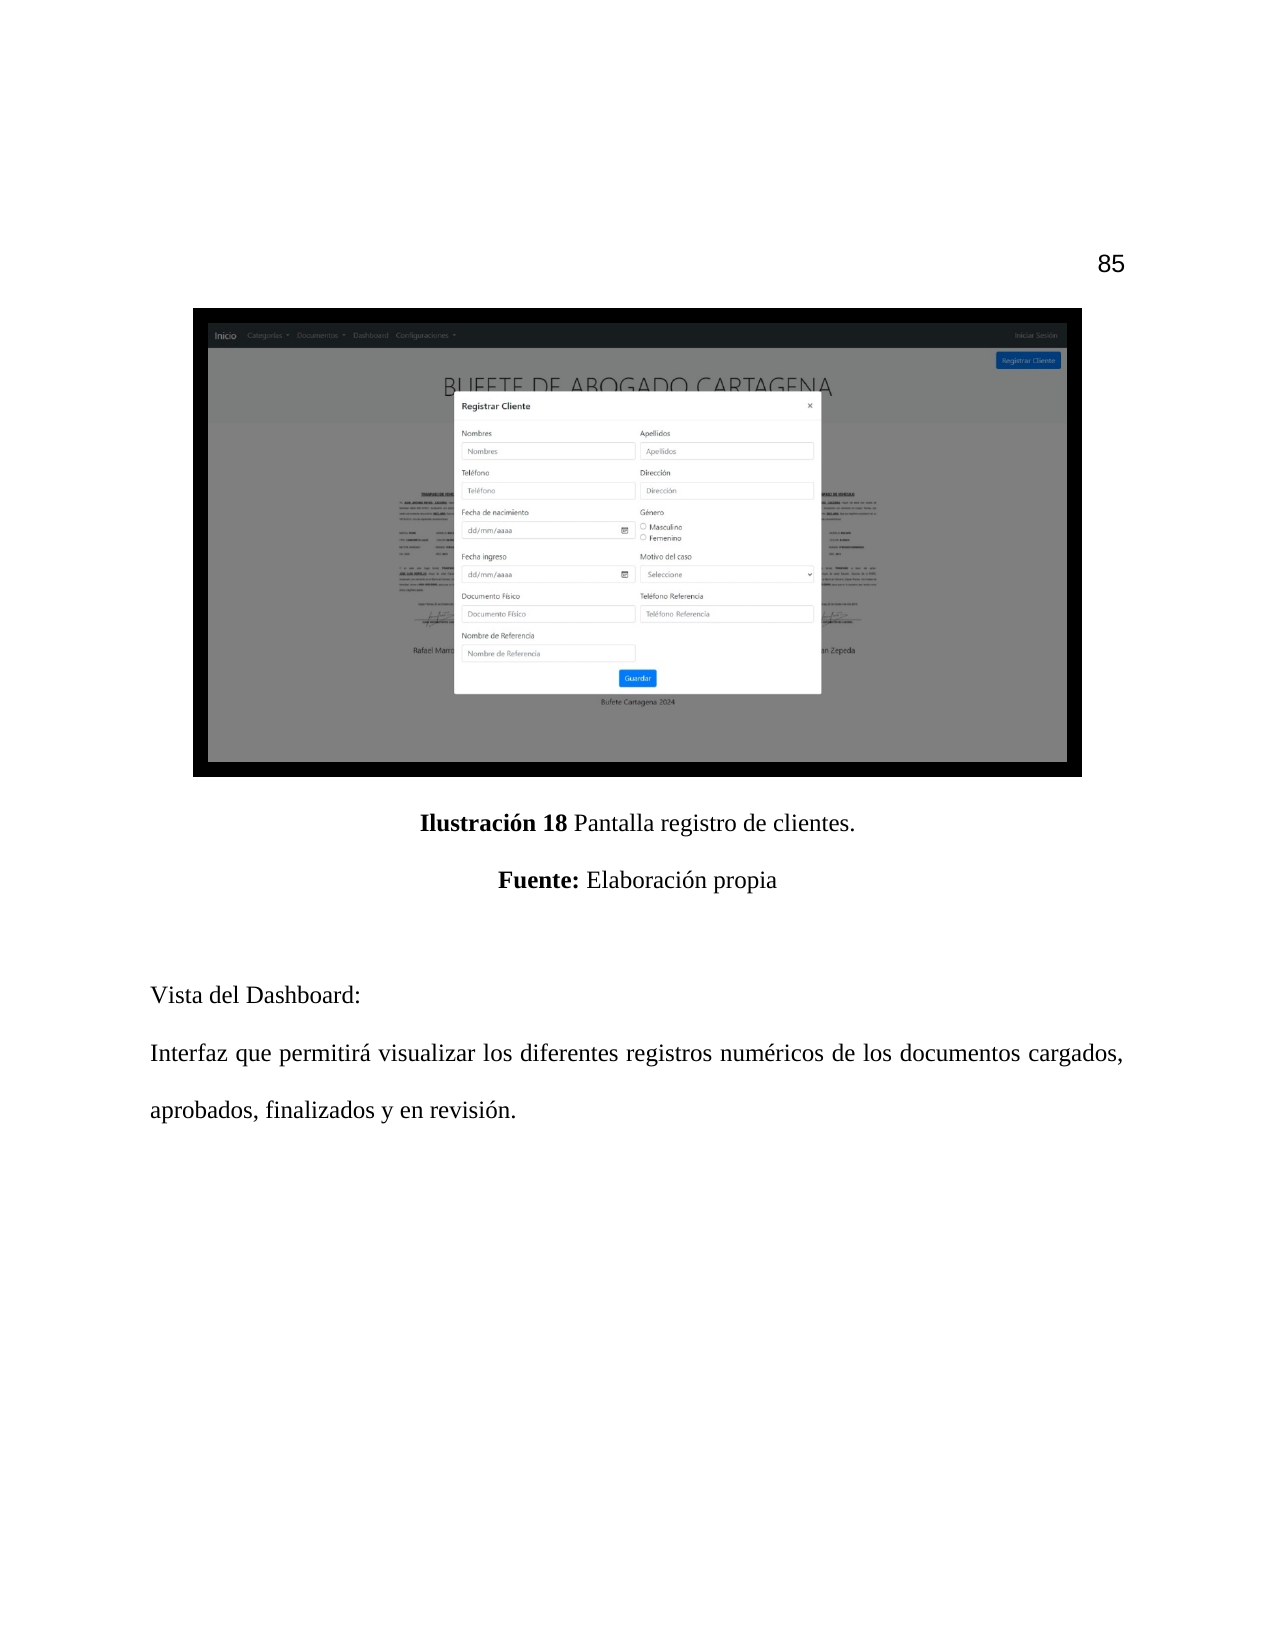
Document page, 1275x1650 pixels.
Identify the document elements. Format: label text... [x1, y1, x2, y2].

text Fuente: Elaboración propia [150, 865, 1125, 894]
text Vista del Dashboard: [150, 980, 1125, 1009]
text Ilustración 18 Pantalla registro de clientes. [150, 808, 1125, 836]
picture [208, 323, 1067, 762]
text Interfaz que permitirá visualizar los diferentes registros numéricos de los documentos cargados, aprobados, finalizados y en revisión. [150, 1038, 1125, 1124]
